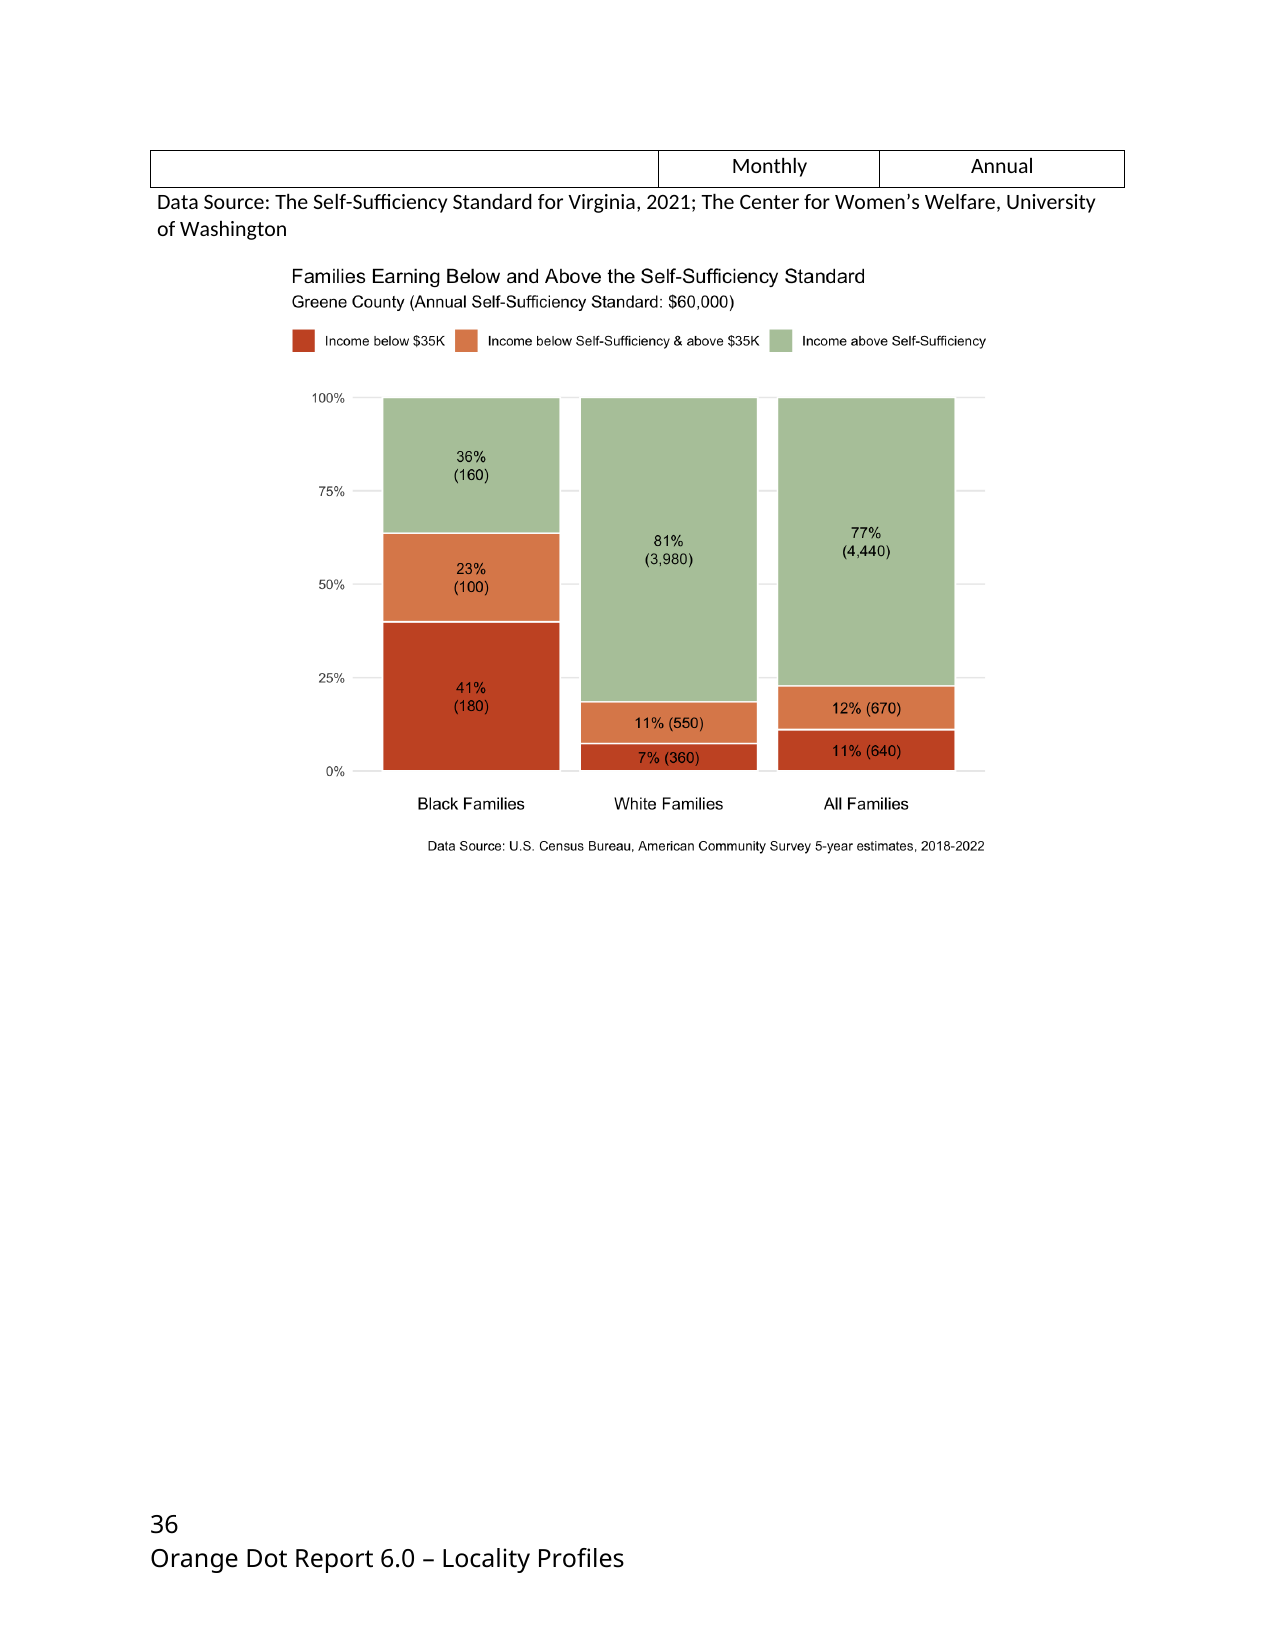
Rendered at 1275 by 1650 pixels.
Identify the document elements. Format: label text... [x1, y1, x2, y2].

table_header Monthly [659, 151, 879, 187]
picture [283, 260, 993, 861]
table_header [151, 151, 658, 187]
table_header Annual [880, 151, 1124, 187]
table_cell Data Source: The Self-Sufficiency Standard for Virginia, 2021; The Center for Women’s Welfare, University of Washington [151, 188, 1124, 248]
